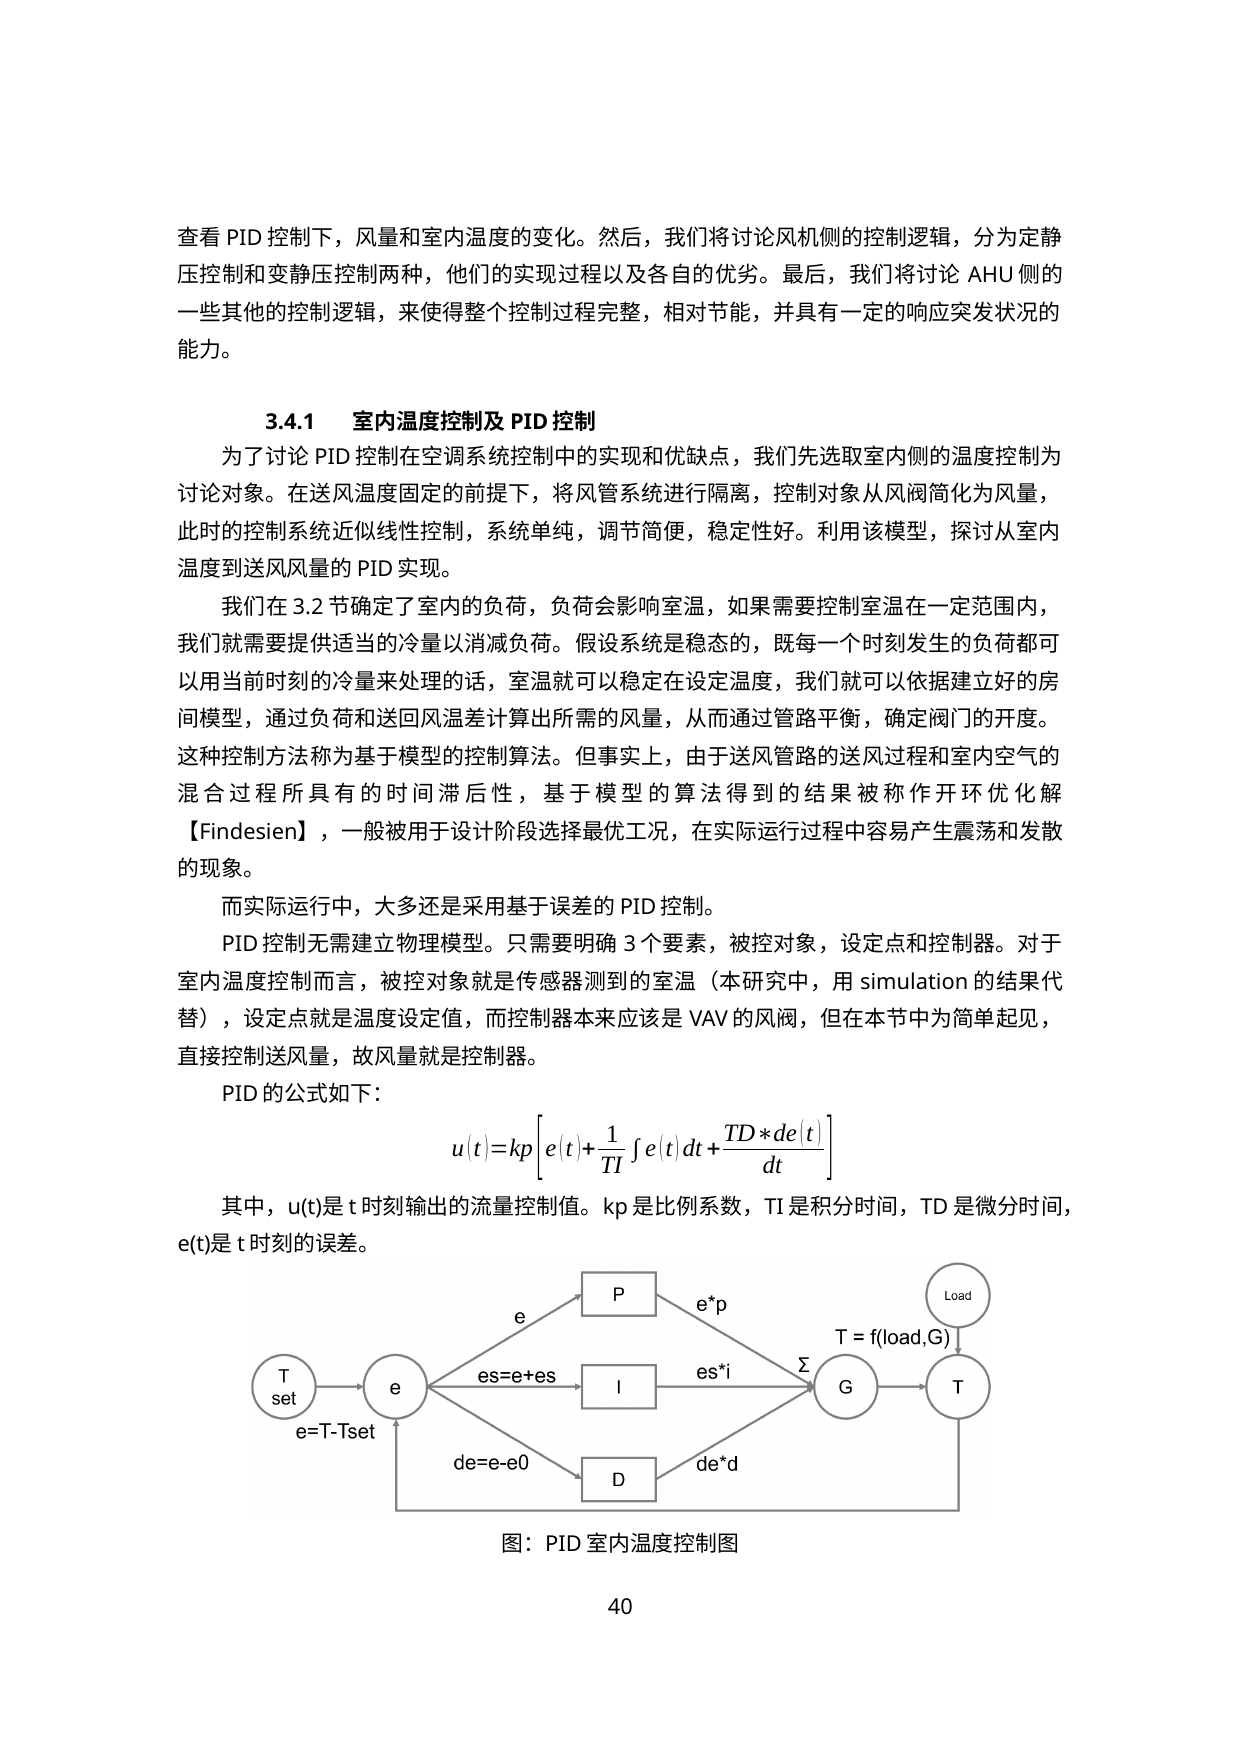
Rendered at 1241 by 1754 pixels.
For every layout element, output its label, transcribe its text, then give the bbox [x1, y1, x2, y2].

text 图：PID室内温度控制图 [177, 1523, 1063, 1561]
text 而实际运行中，大多还是采用基于误差的PID控制。 [177, 886, 1063, 923]
subtitle 室内温度控制及PID控制 [221, 404, 1063, 436]
text 其中，u(t)是t时刻输出的流量控制值。kp是比例系数，TI是积分时间，TD是微分时间，e(t)是t时刻的误差。 [177, 1186, 1063, 1261]
text PID的公式如下： [177, 1073, 1063, 1111]
text 我们在3.2节确定了室内的负荷，负荷会影响室温，如果需要控制室温在一定范围内，我们就需要提供适当的冷量以消减负荷。假设系统是稳态的，既每一个时刻发生的负荷都可以用当前时刻的冷量来处理的话，室温就可以稳定在设定温度，我们就可以依据建立好的房间模型，通过负荷和送回风温差计算出所需的风量，从而通过管路平衡，确定阀门的开度。这种控制方法称为基于模型的控制算法。但事实上，由于送风管路的送风过程和室内空气的混合过程所具有的时间滞后性，基于模型的算法得到的结果被称作开环优化解【Findesien】，一般被用于设计阶段选择最优工况，在实际运行过程中容易产生震荡和发散的现象。 [177, 586, 1063, 886]
picture [247, 1261, 993, 1514]
text 为了讨论PID控制在空调系统控制中的实现和优缺点，我们先选取室内侧的温度控制为讨论对象。在送风温度固定的前提下，将风管系统进行隔离，控制对象从风阀简化为风量，此时的控制系统近似线性控制，系统单纯，调节简便，稳定性好。利用该模型，探讨从室内温度到送风风量的PID实现。 [177, 436, 1063, 586]
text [177, 217, 1063, 367]
text PID控制无需建立物理模型。只需要明确3个要素，被控对象，设定点和控制器。对于室内温度控制而言，被控对象就是传感器测到的室温（本研究中，用simulation的结果代替），设定点就是温度设定值，而控制器本来应该是VAV的风阀，但在本节中为简单起见，直接控制送风量，故风量就是控制器。 [177, 923, 1063, 1073]
